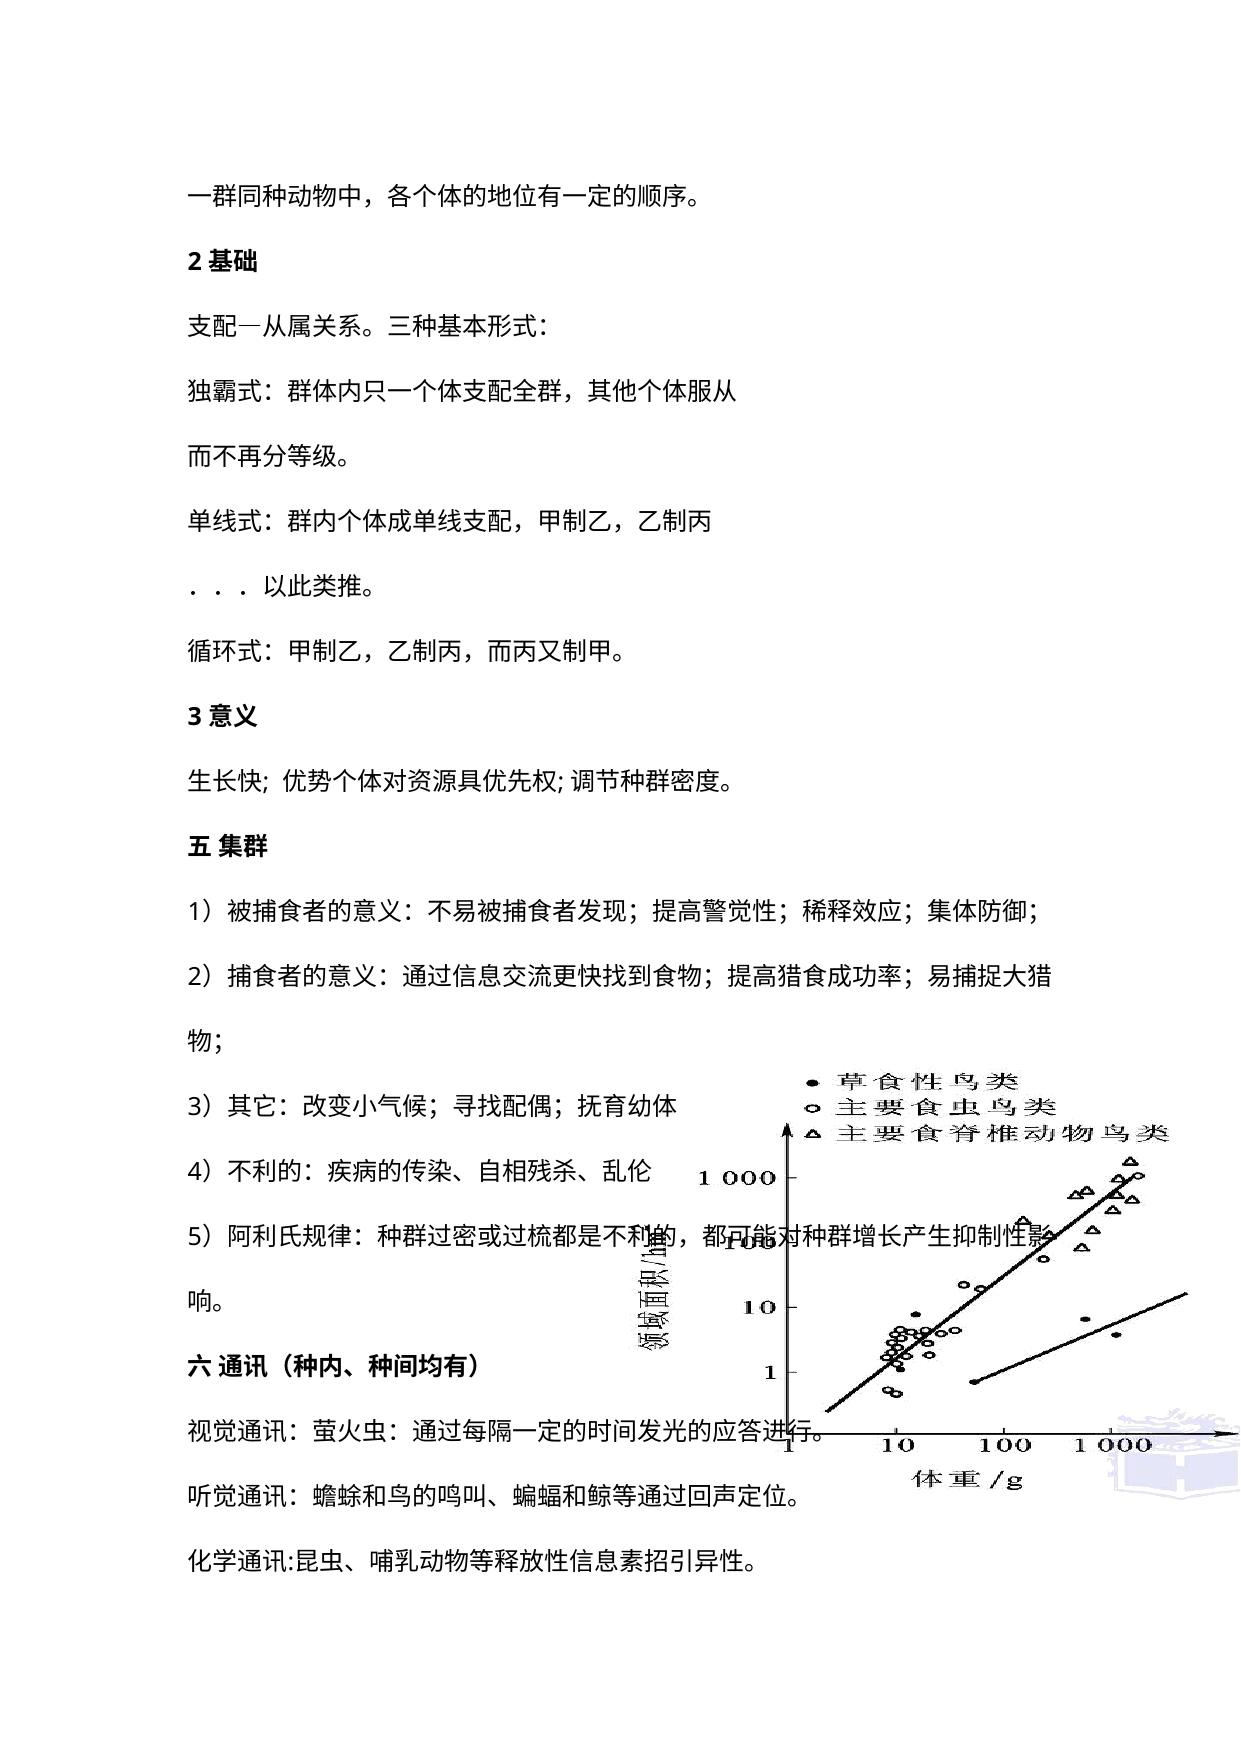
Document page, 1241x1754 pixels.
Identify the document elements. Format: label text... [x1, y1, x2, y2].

text 单线式：群内个体成单线支配，甲制乙，乙制丙 [187, 487, 1053, 552]
text 六 通讯（种内、种间均有） [187, 1332, 1053, 1397]
text 生长快; 优势个体对资源具优先权; 调节种群密度。 [187, 747, 1053, 812]
text ．．．以此类推。 [187, 552, 1053, 617]
text 2）捕食者的意义：通过信息交流更快找到食物；提高猎食成功率；易捕捉大猎物； [187, 942, 1053, 1072]
text 1）被捕食者的意义：不易被捕食者发现；提高警觉性；稀释效应；集体防御； [187, 877, 1053, 942]
text 循环式：甲制乙，乙制丙，而丙又制甲。 [187, 617, 1053, 682]
text 3 意义 [187, 682, 1053, 747]
text 五 集群 [187, 812, 1053, 877]
text 3）其它：改变小气候；寻找配偶；抚育幼体 [187, 1072, 1053, 1137]
text 听觉通讯：蟾蜍和鸟的鸣叫、蝙蝠和鲸等通过回声定位。 [187, 1462, 1053, 1527]
text 4）不利的：疾病的传染、自相残杀、乱伦 [187, 1137, 1053, 1202]
text 独霸式：群体内只一个体支配全群，其他个体服从 [187, 357, 1053, 422]
text 2 基础 [187, 227, 1053, 292]
text 而不再分等级。 [187, 422, 1053, 487]
text 化学通讯:昆虫、哺乳动物等释放性信息素招引异性。 [187, 1527, 1053, 1592]
text 视觉通讯：萤火虫：通过每隔一定的时间发光的应答进行。 [187, 1397, 1053, 1462]
text 5）阿利氏规律：种群过密或过梳都是不利的，都可能对种群增长产生抑制性影响。 [187, 1202, 1053, 1332]
text 一群同种动物中，各个体的地位有一定的顺序。 [187, 162, 1053, 227]
picture [1053, 1050, 1241, 1505]
text 支配—从属关系。三种基本形式： [187, 292, 1053, 357]
